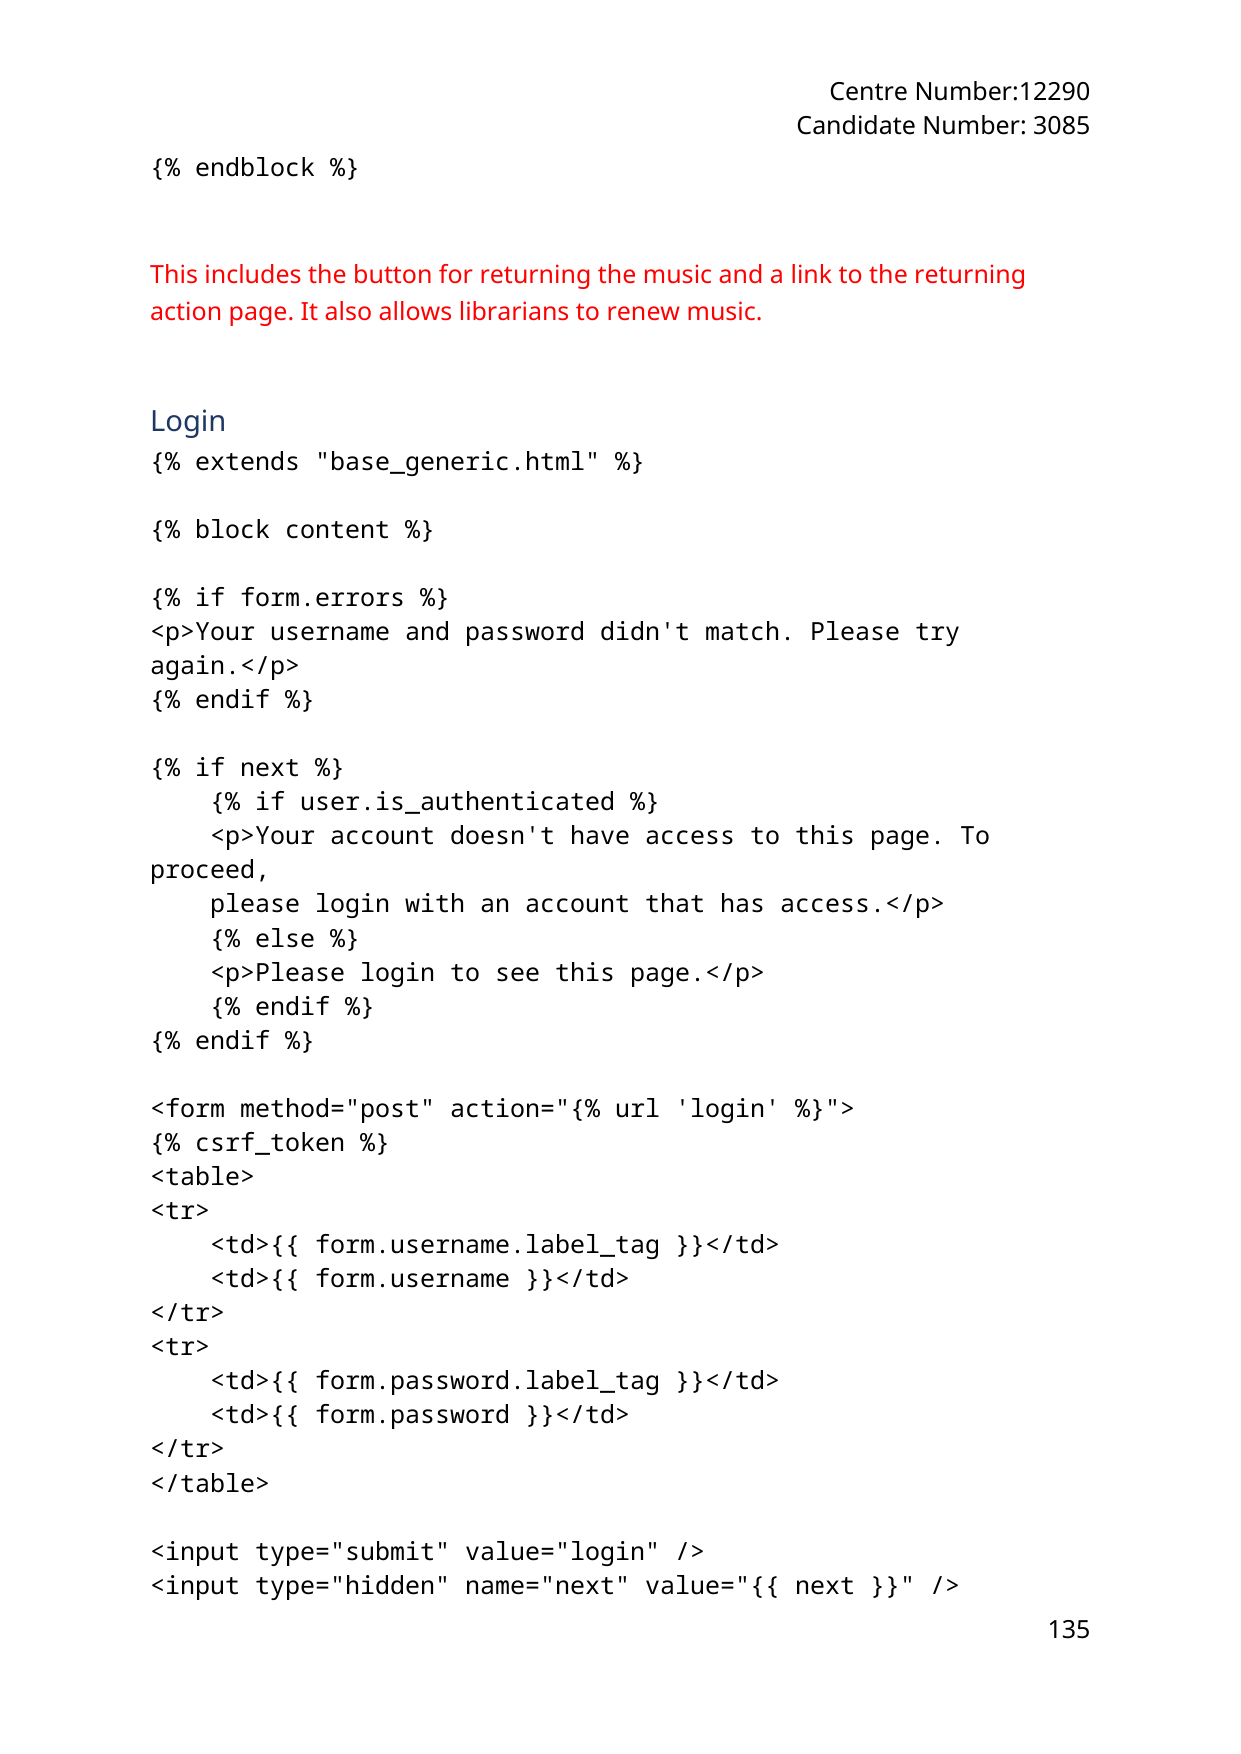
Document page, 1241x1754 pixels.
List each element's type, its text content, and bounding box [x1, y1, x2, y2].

text {% if next %} [150, 750, 1090, 784]
text {% block content %} [150, 511, 1090, 546]
text This includes the button for returning the music and a link to the returning action page. It also allows librarians to renew music. [150, 257, 1090, 328]
text <td>{{ form.password.label_tag }}</td> [150, 1363, 1090, 1397]
text {% endif %} [150, 1022, 1090, 1056]
text <td>{{ form.username }}</td> [150, 1261, 1090, 1295]
text {% endif %} [150, 682, 1090, 716]
subtitle Login [150, 401, 1090, 440]
text <p>Your username and password didn't match. Please try again.</p> [150, 614, 1090, 682]
text <td>{{ form.username.label_tag }}</td> [150, 1227, 1090, 1261]
text </tr> [150, 1295, 1090, 1329]
text <input type="submit" value="login" /> [150, 1533, 1090, 1567]
text <p>Please login to see this page.</p> [150, 954, 1090, 988]
text <tr> [150, 1329, 1090, 1363]
text </tr> [150, 1431, 1090, 1465]
text <input type="hidden" name="next" value="{{ next }}" /> [150, 1567, 1090, 1601]
text please login with an account that has access.</p> [150, 886, 1090, 920]
text {% if form.errors %} [150, 579, 1090, 614]
text {% if user.is_authenticated %} [150, 784, 1090, 818]
text {% else %} [150, 920, 1090, 954]
text <table> [150, 1159, 1090, 1193]
text {% endif %} [150, 988, 1090, 1022]
text {% extends "base_generic.html" %} [150, 443, 1090, 477]
text </table> [150, 1465, 1090, 1499]
text <form method="post" action="{% url 'login' %}"> [150, 1091, 1090, 1124]
text <tr> [150, 1193, 1090, 1227]
text <td>{{ form.password }}</td> [150, 1397, 1090, 1431]
text {% endblock %} [150, 150, 1090, 184]
text {% csrf_token %} [150, 1124, 1090, 1159]
text <p>Your account doesn't have access to this page. To proceed, [150, 818, 1090, 886]
